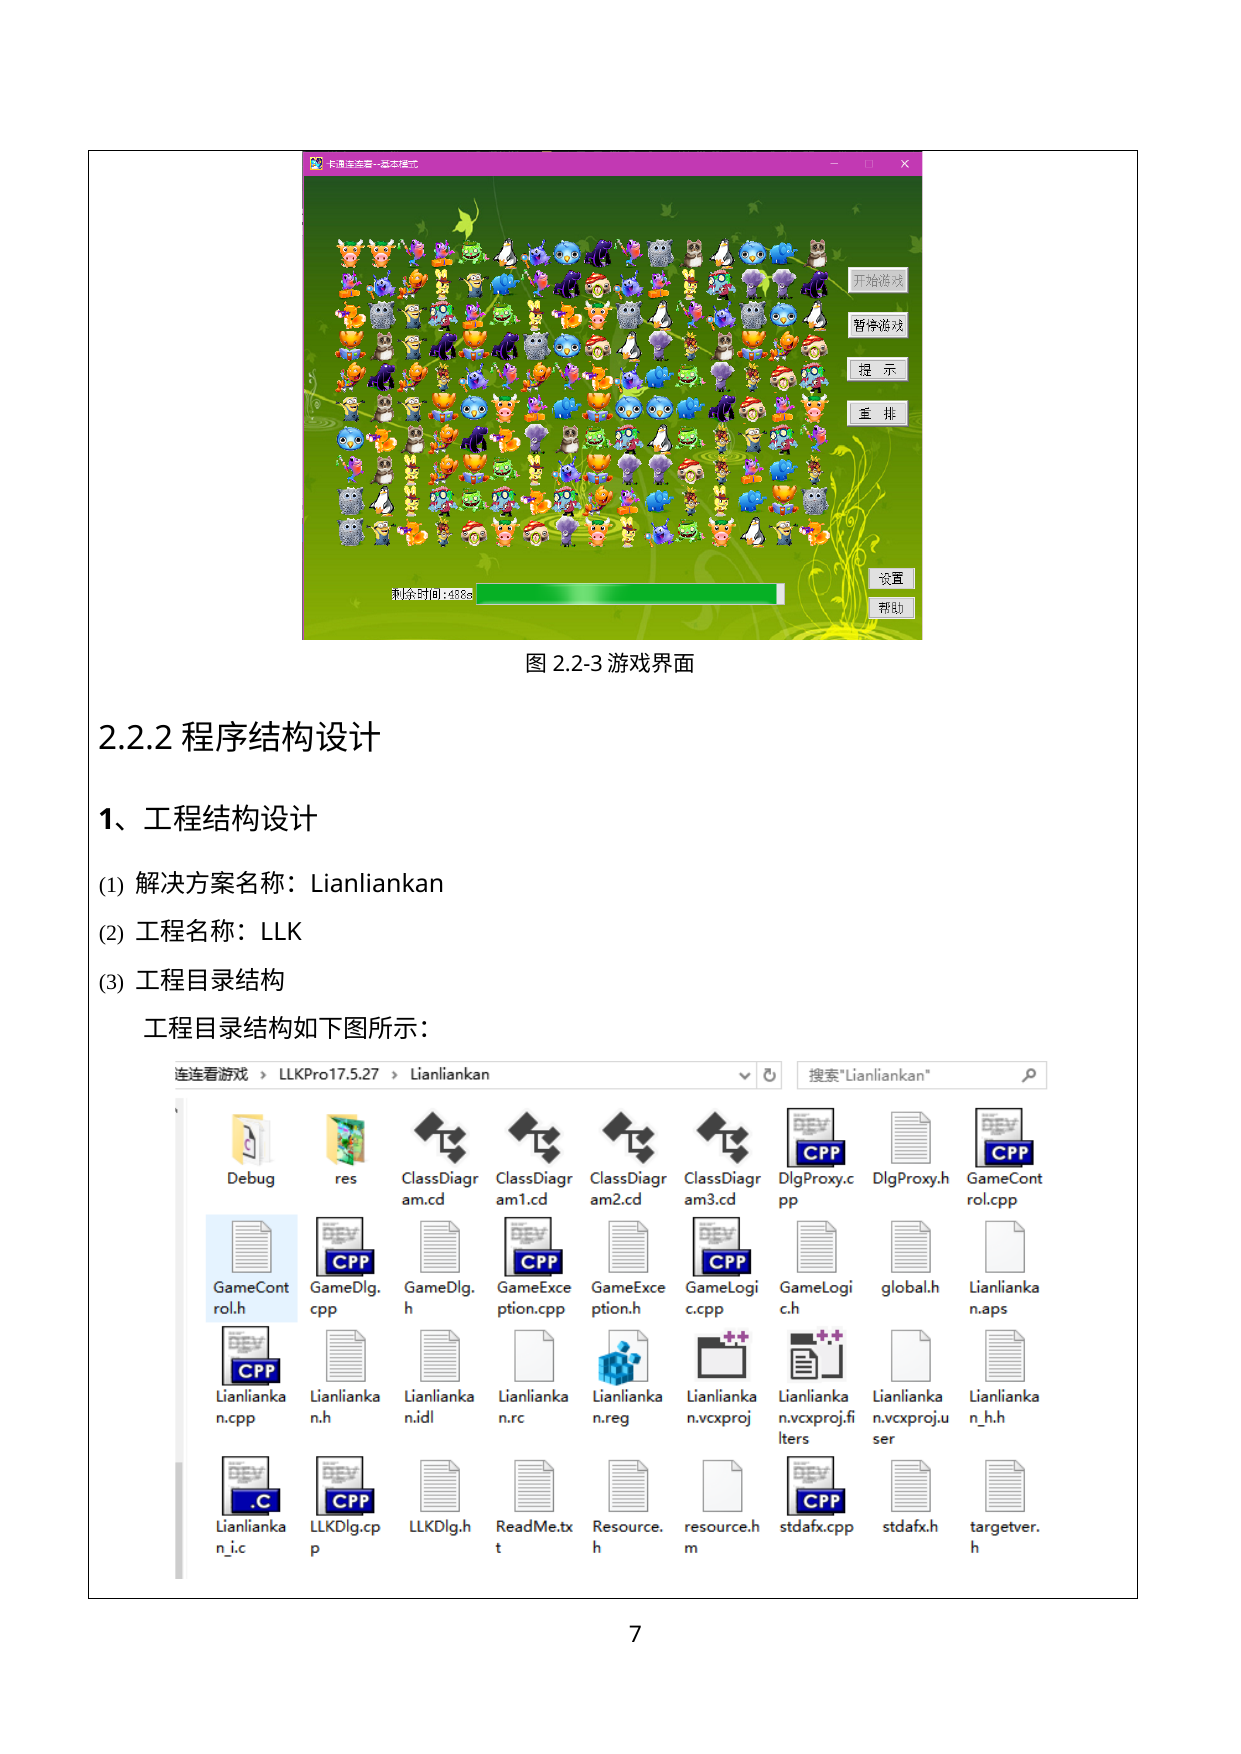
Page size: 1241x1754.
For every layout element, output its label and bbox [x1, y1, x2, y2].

table_cell [89, 151, 1137, 1598]
picture [175, 1061, 1055, 1579]
picture [302, 151, 923, 640]
